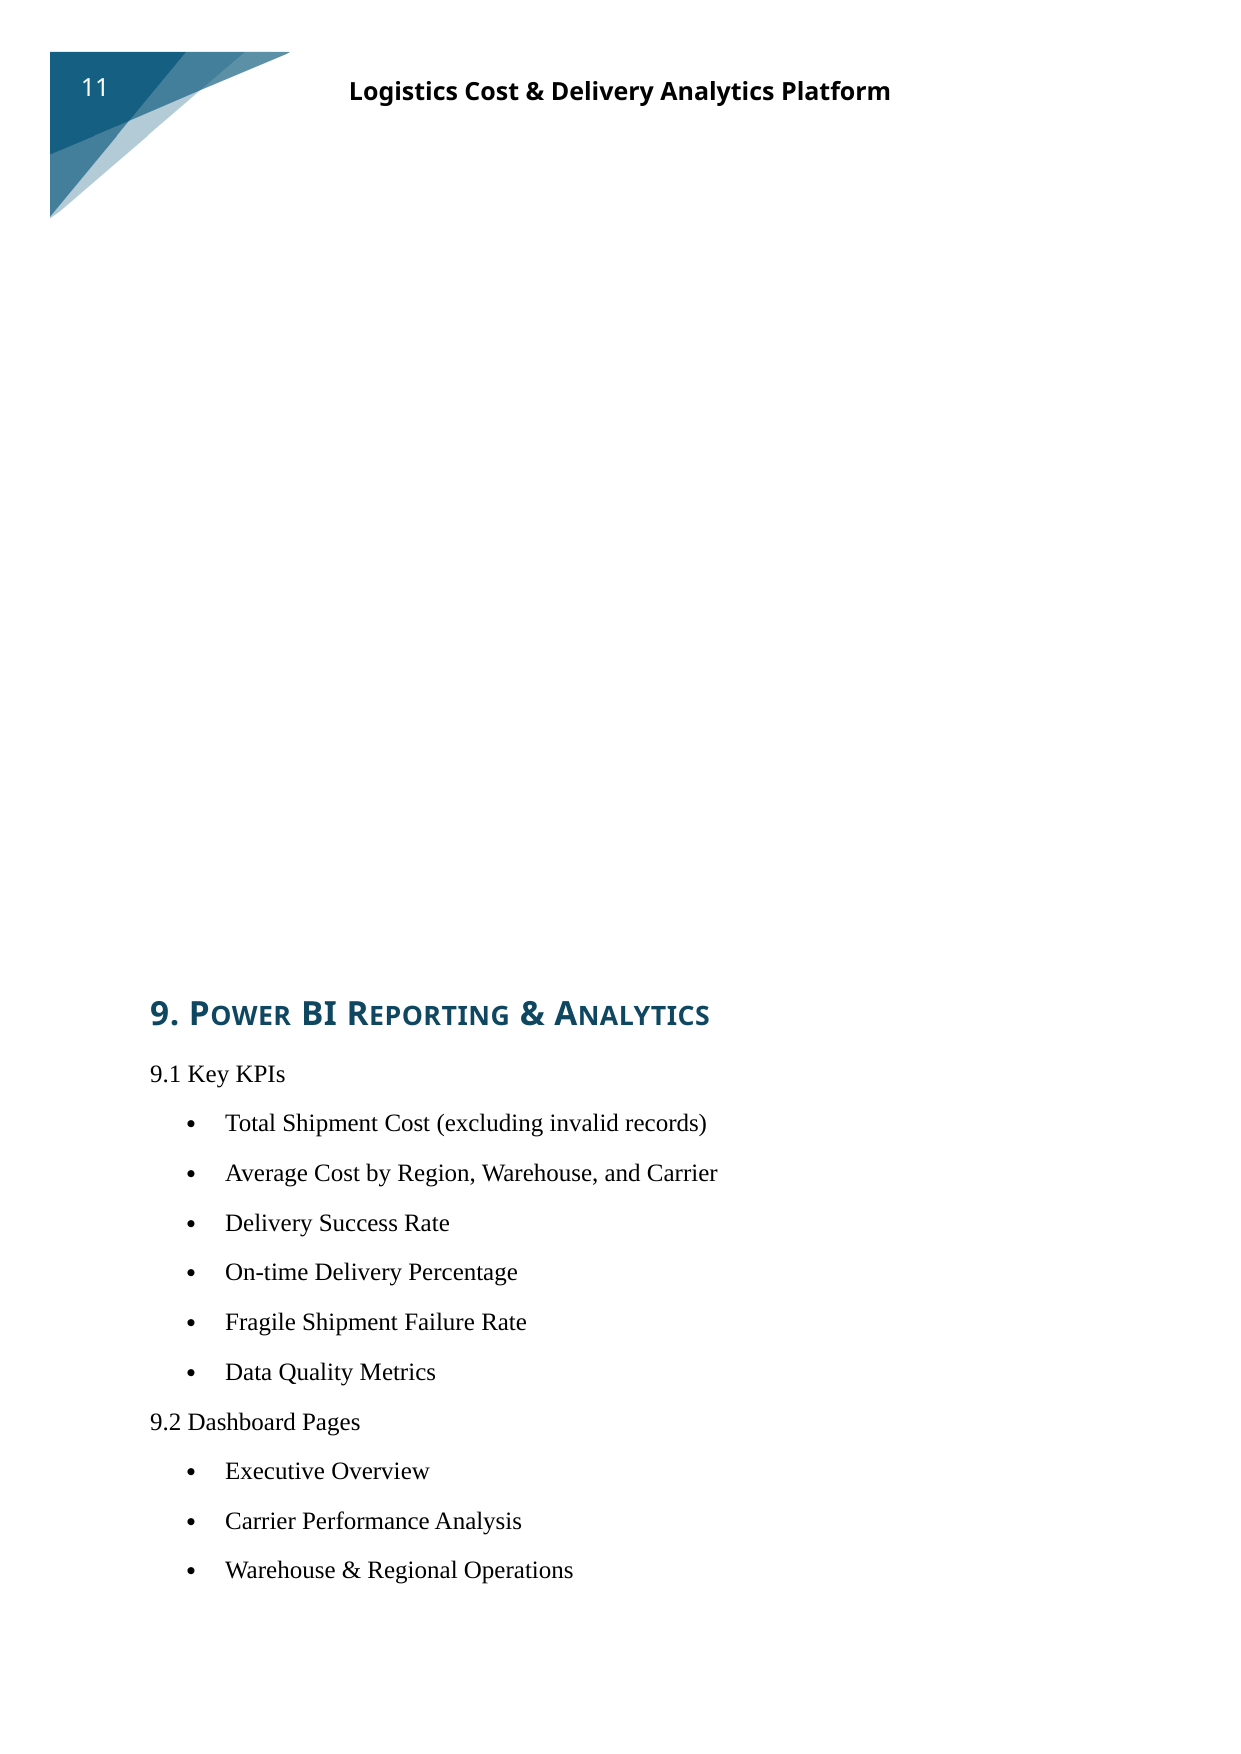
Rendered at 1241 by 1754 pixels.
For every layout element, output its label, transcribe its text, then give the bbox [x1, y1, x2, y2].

list Warehouse & Regional Operations [187, 1556, 1090, 1584]
picture [50, 51, 292, 220]
list Executive Overview [187, 1456, 1090, 1485]
list Delivery Success Rate [187, 1208, 1090, 1237]
list Total Shipment Cost (excluding invalid records) [187, 1108, 1090, 1137]
text 9. Power BI Reporting & Analytics [150, 990, 1090, 1035]
list Fragile Shipment Failure Rate [187, 1307, 1090, 1336]
text 9.2 Dashboard Pages [150, 1407, 1090, 1435]
text 9.1 Key KPIs [150, 1059, 1090, 1087]
list Carrier Performance Analysis [187, 1506, 1090, 1535]
list On-time Delivery Percentage [187, 1257, 1090, 1286]
list Average Cost by Region, Warehouse, and Carrier [187, 1158, 1090, 1187]
list Data Quality Metrics [187, 1357, 1090, 1386]
